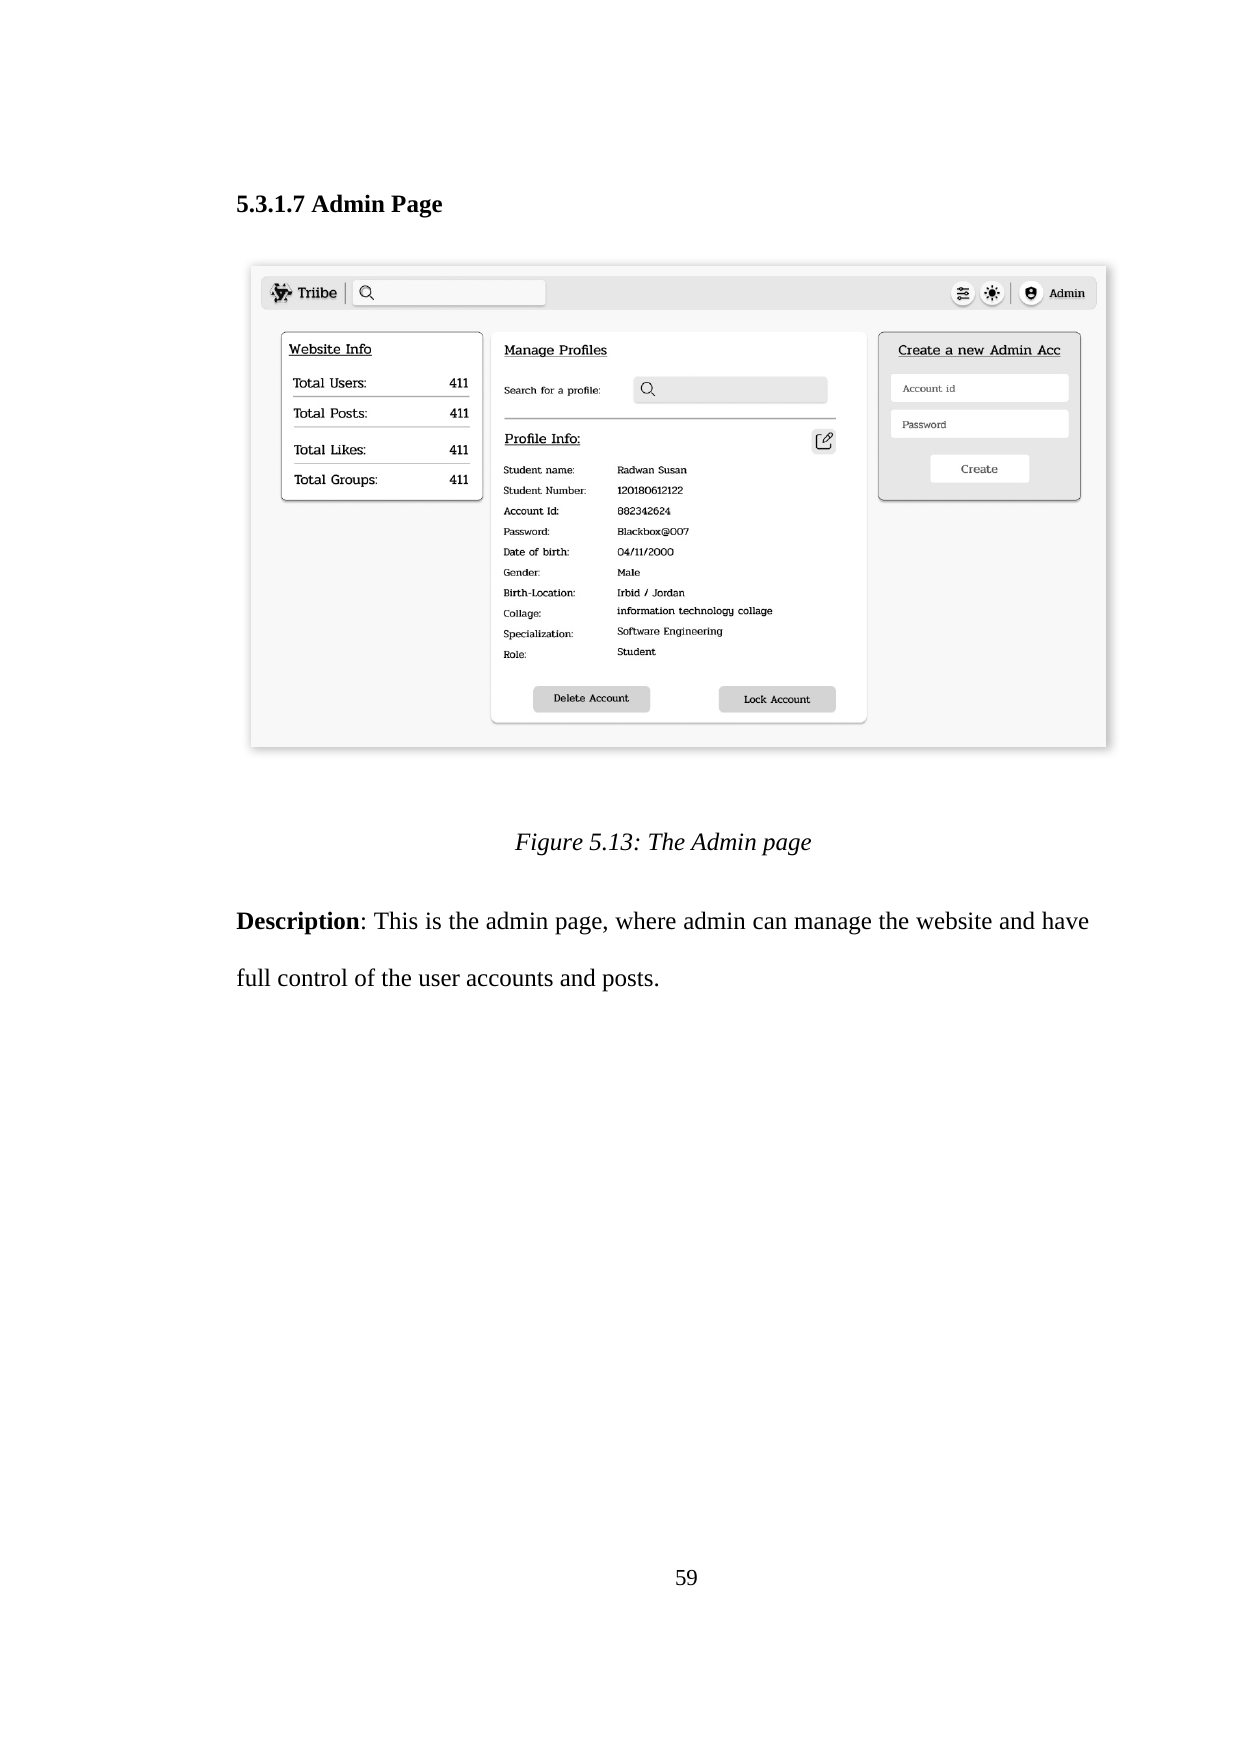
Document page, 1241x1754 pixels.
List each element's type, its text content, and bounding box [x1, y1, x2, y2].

picture [251, 266, 1106, 747]
text Description: This is the admin page, where admin can manage the website and have full control of the user accounts and posts. [236, 906, 1090, 992]
title Figure 5.13: The Admin page [236, 827, 1090, 856]
subtitle Admin Page [236, 189, 1090, 218]
